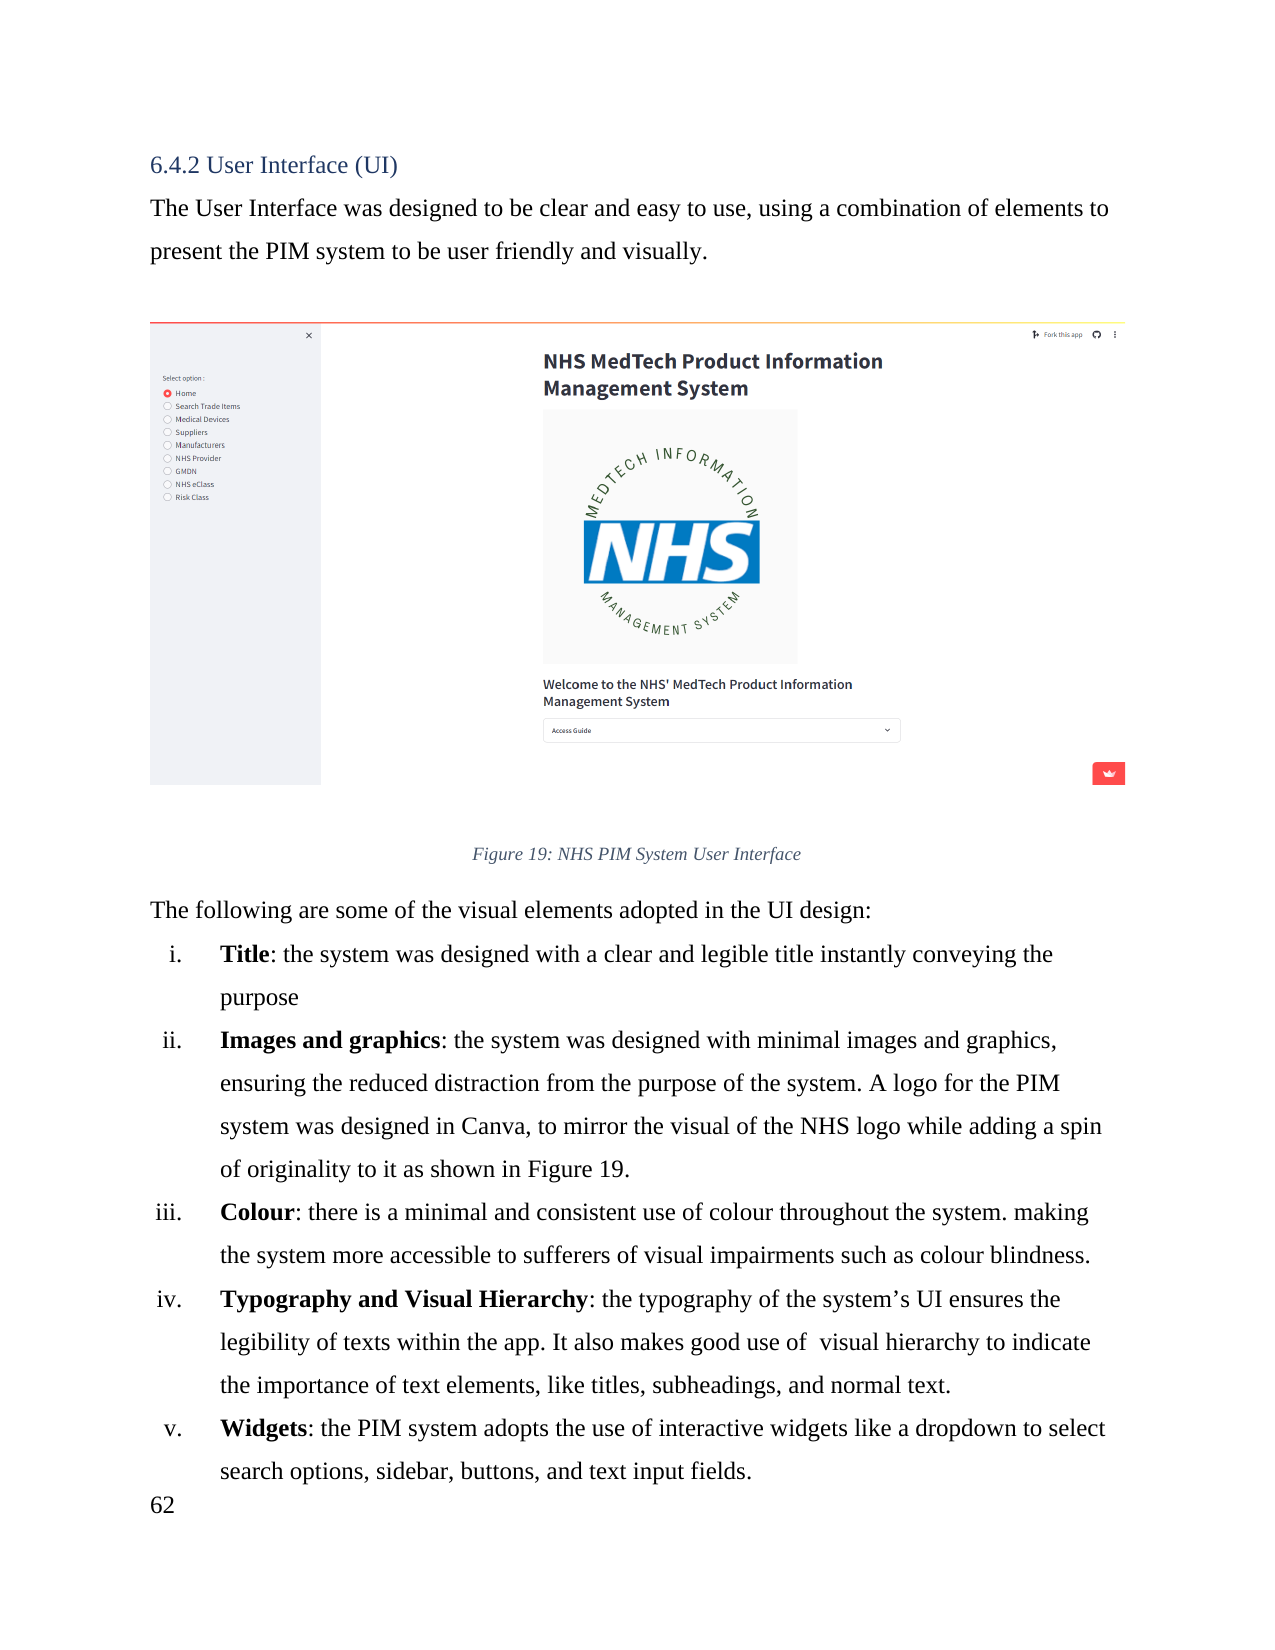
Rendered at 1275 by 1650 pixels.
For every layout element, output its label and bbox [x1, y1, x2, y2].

picture [150, 322, 1125, 785]
